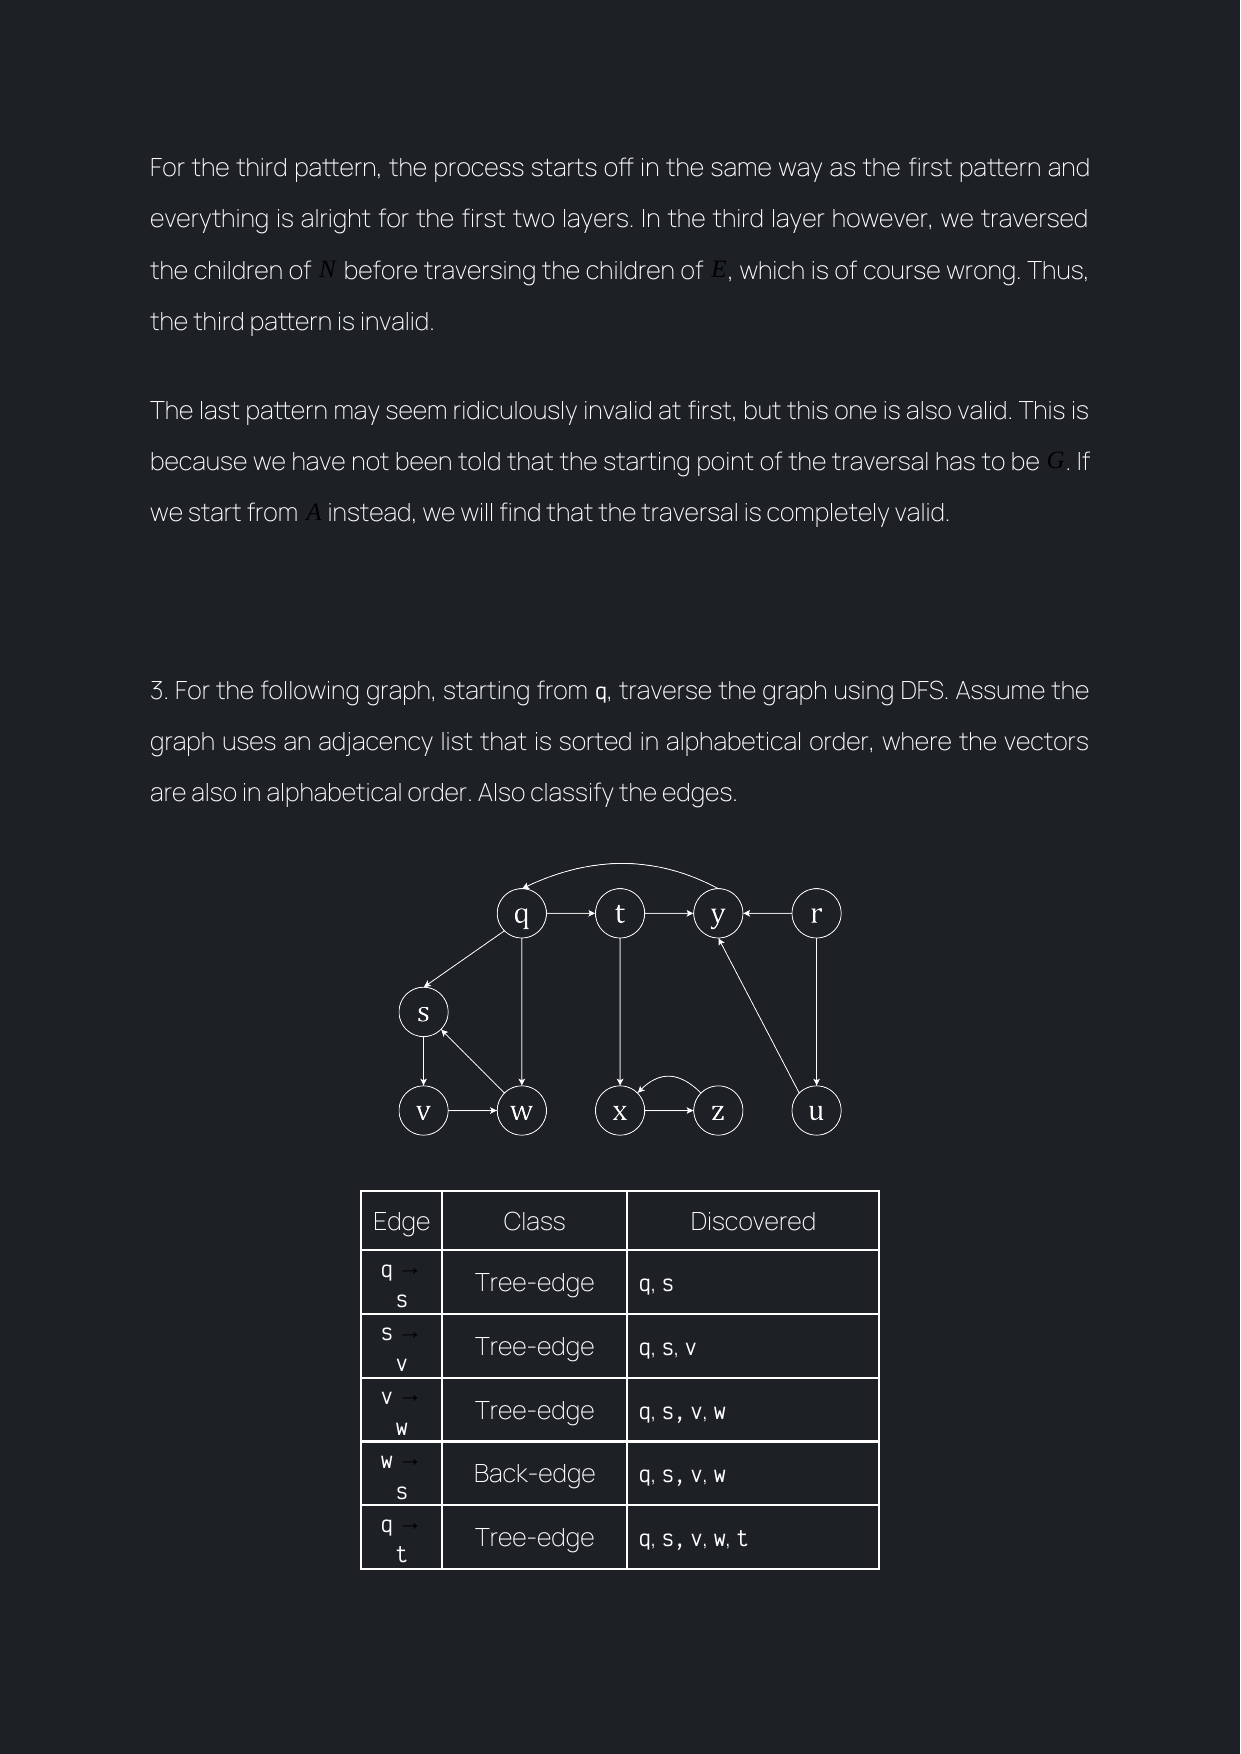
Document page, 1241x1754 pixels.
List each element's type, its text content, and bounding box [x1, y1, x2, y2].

text For the third pattern, the process starts off in the same way as the first pattern and everything is alright for the first two layers. In the third layer however, we traversed the children of before traversing the children of , which is of course wrong. Thus, the third pattern is invalid. [150, 150, 1090, 338]
table_cell Back-edge [443, 1443, 626, 1504]
text The last pattern may seem ridiculously invalid at first, but this one is also valid. This is because we have not been told that the starting point of the traversal has to be . If we start from instead, we will find that the traversal is completely valid. [150, 392, 1090, 529]
table_cell Tree-edge [443, 1315, 626, 1377]
table_cell Tree-edge [443, 1506, 626, 1568]
table_cell v w [362, 1379, 441, 1440]
picture [398, 863, 842, 1136]
table_cell w s [362, 1443, 441, 1504]
table_cell s v [362, 1315, 441, 1377]
text 3. For the following graph, starting from q, traverse the graph using DFS. Assume the graph uses an adjacency list that is sorted in alphabetical order, where the vectors are also in alphabetical order. Also classify the edges. [150, 672, 1090, 809]
table_cell q, s, v [628, 1315, 878, 1377]
table_cell q t [362, 1506, 441, 1568]
table_cell q, s [628, 1251, 878, 1313]
table_header Discovered [628, 1192, 878, 1249]
table_cell Tree-edge [443, 1379, 626, 1440]
table_cell q s [362, 1251, 441, 1313]
table_cell q, s, v, w [628, 1443, 878, 1504]
table_cell q, s, v, w, t [628, 1506, 878, 1568]
table_header Edge [362, 1192, 441, 1249]
table_cell Tree-edge [443, 1251, 626, 1313]
table_header Class [443, 1192, 626, 1249]
table_cell q, s, v, w [628, 1379, 878, 1440]
